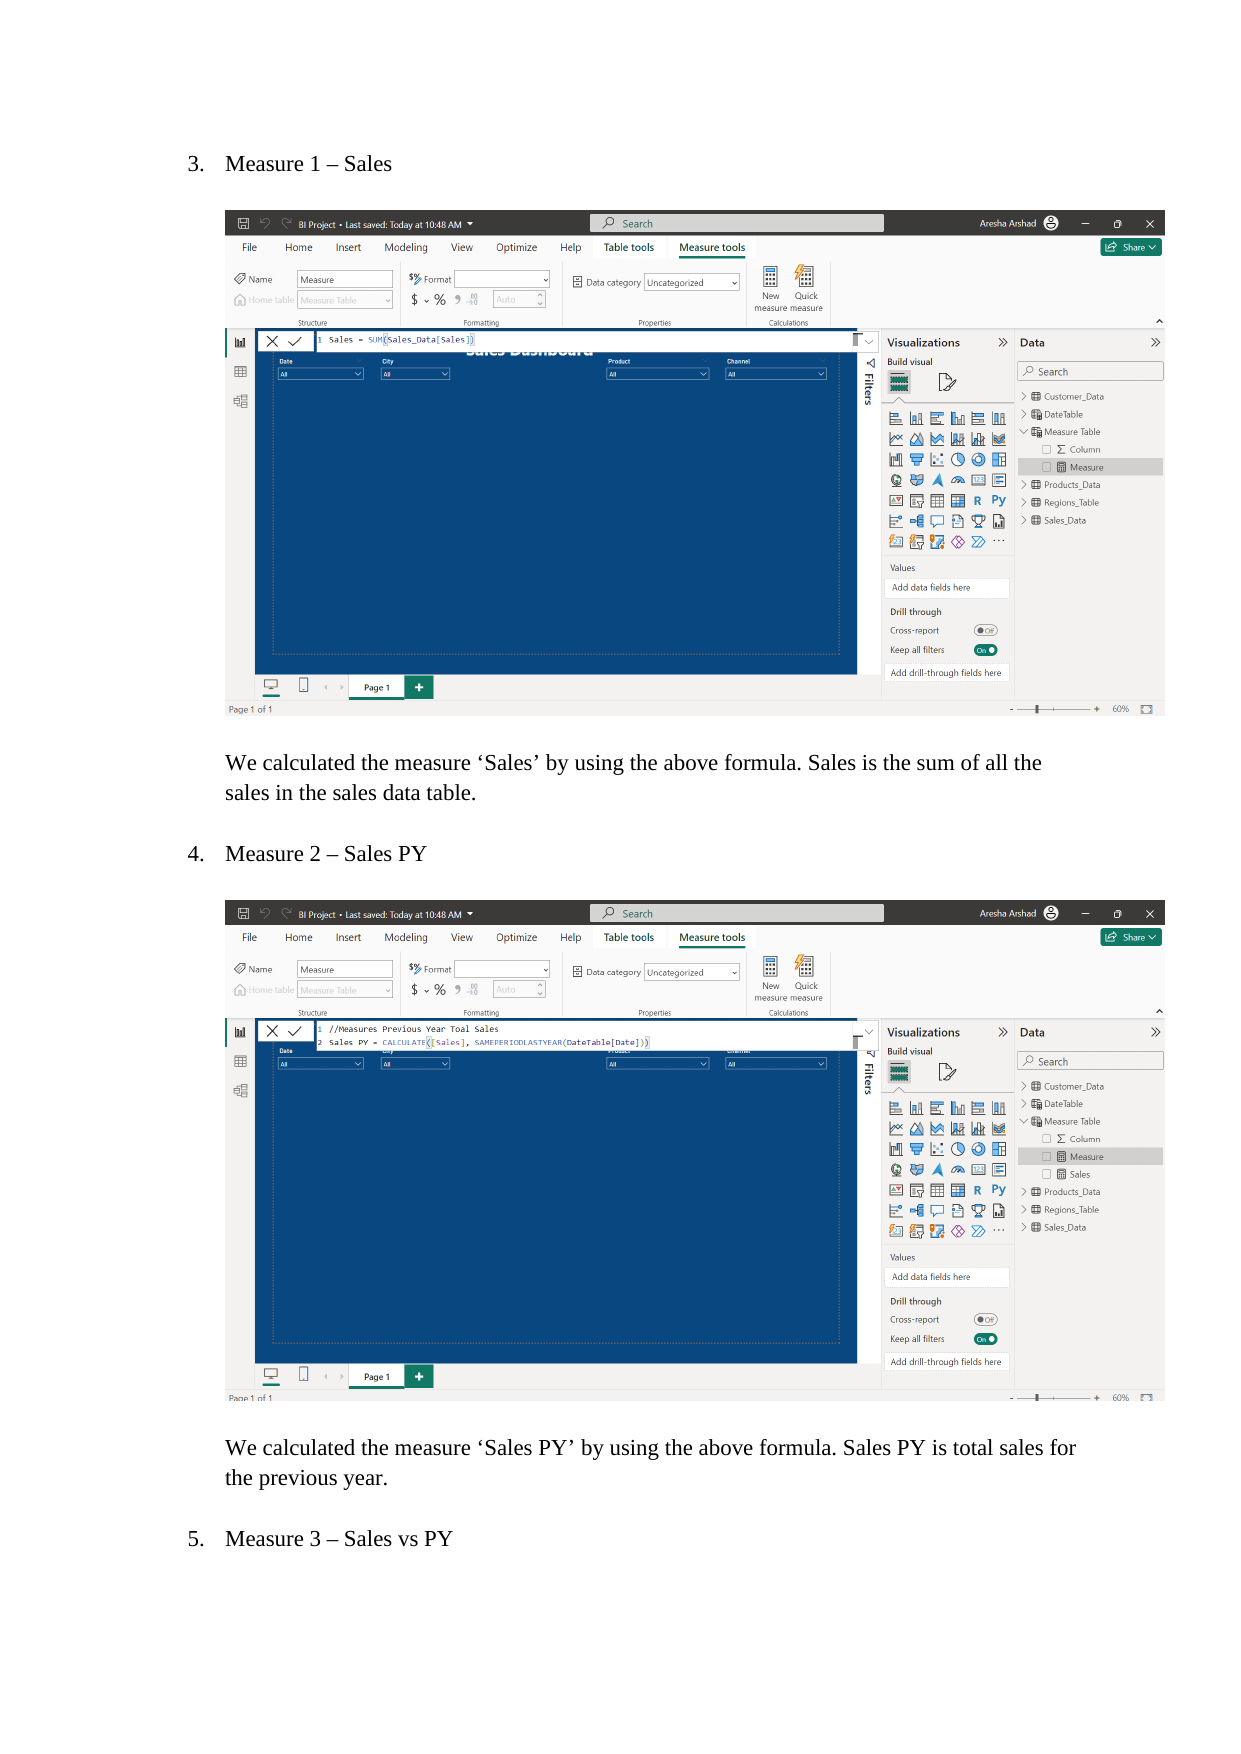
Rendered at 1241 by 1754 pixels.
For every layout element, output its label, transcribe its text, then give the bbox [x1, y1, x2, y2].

picture [225, 900, 1165, 1401]
list Measure 2 – Sales PY [187, 840, 1090, 866]
text We calculated the measure ‘Sales’ by using the above formula. Sales is the sum of all the sales in the sales data table. [225, 749, 1090, 806]
text We calculated the measure ‘Sales PY’ by using the above formula. Sales PY is total sales for the previous year. [225, 1434, 1090, 1491]
list Measure 3 – Sales vs PY [187, 1525, 1090, 1551]
list Measure 1 – Sales [187, 150, 1090, 176]
picture [225, 210, 1165, 716]
